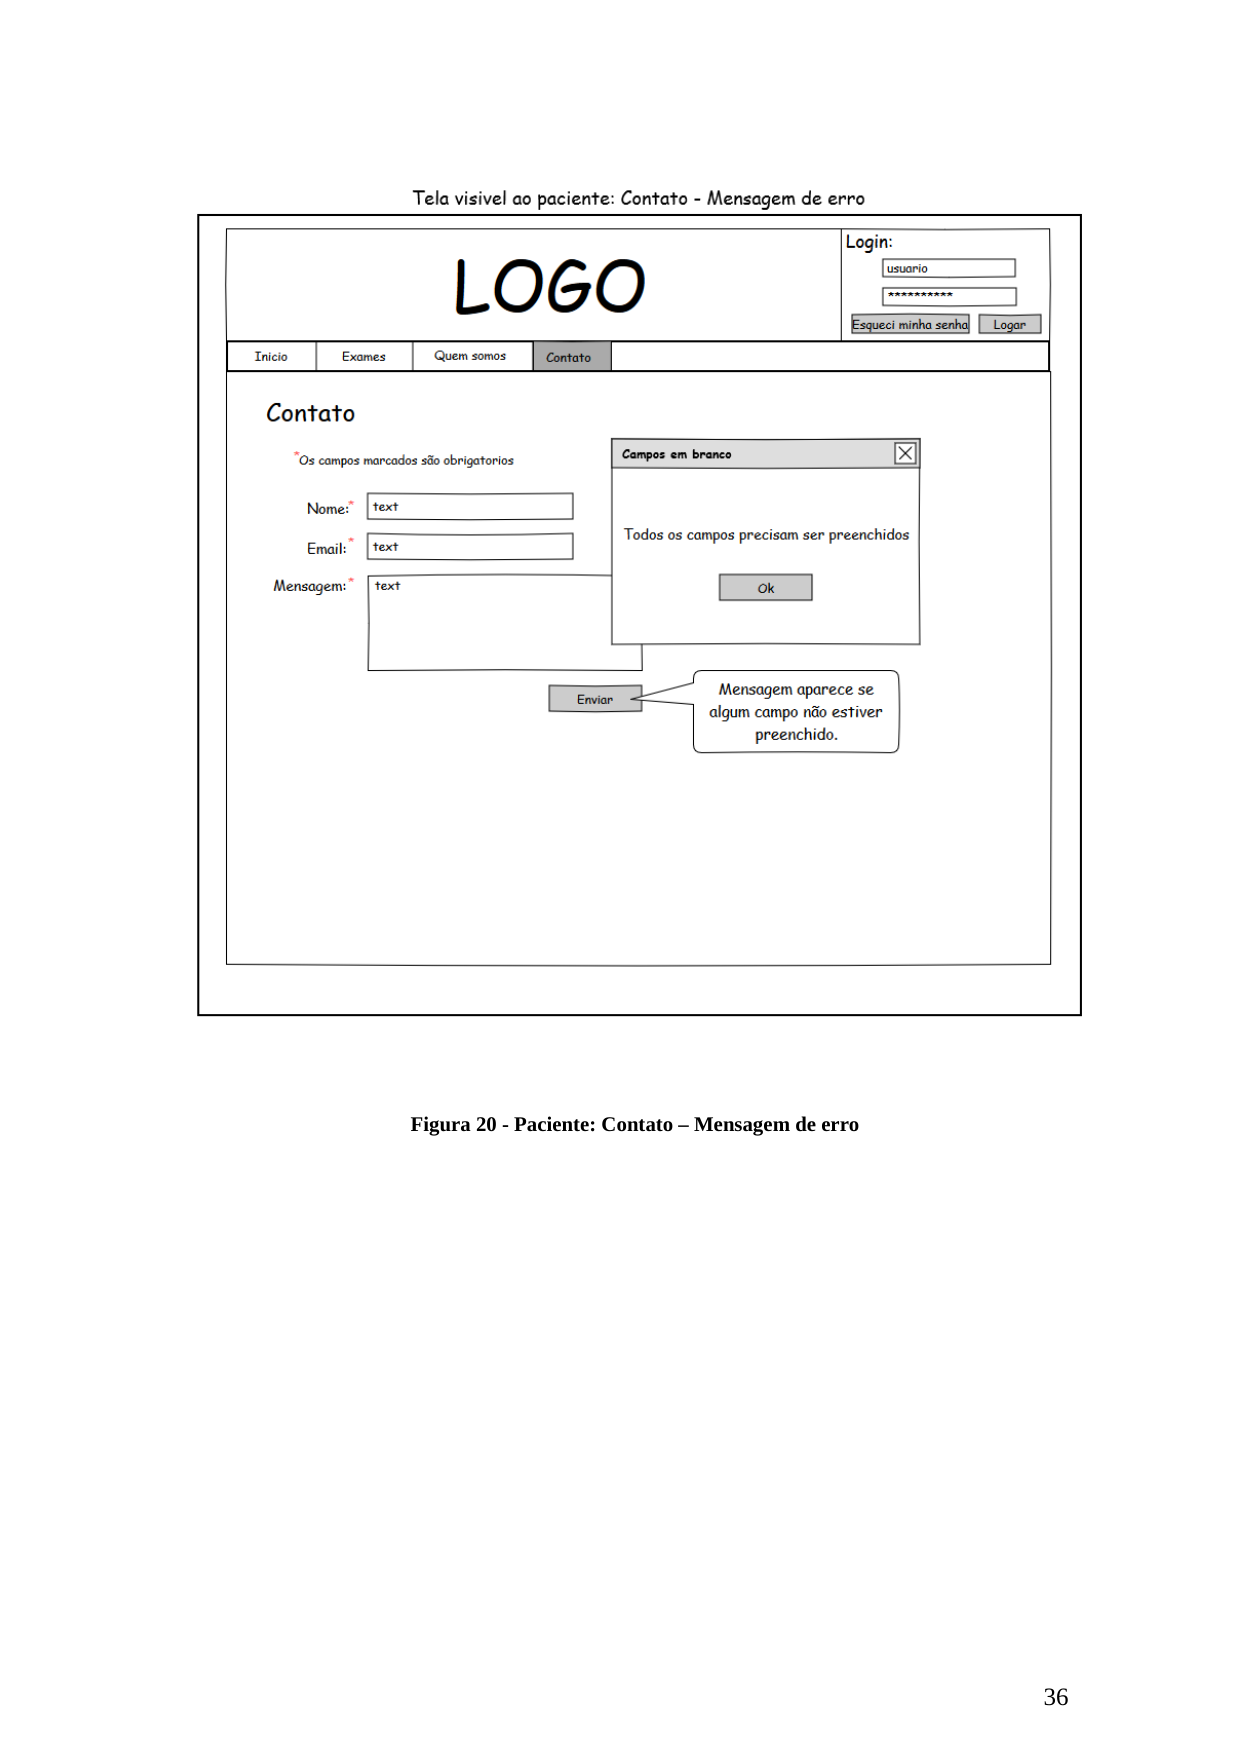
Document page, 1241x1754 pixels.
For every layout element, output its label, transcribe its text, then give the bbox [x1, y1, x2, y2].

picture [148, 177, 1122, 1085]
